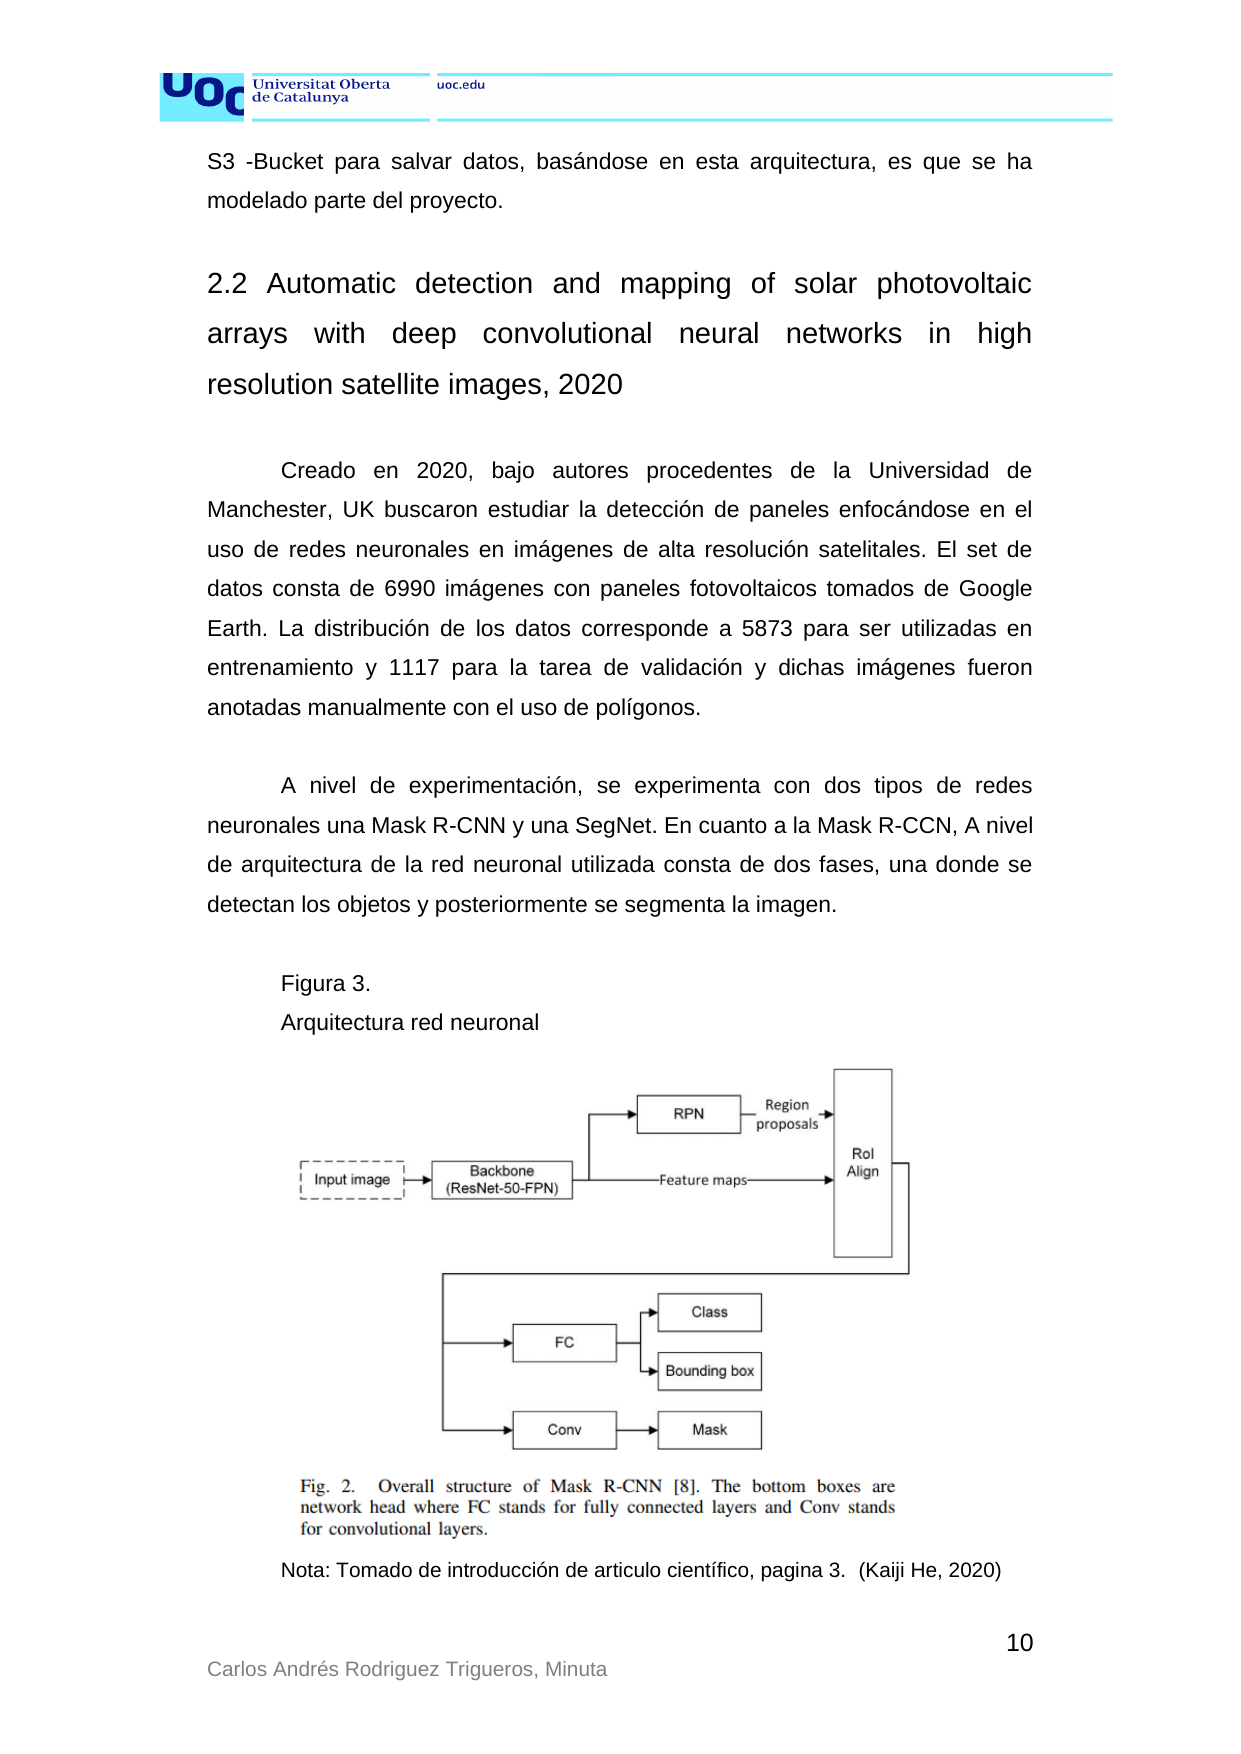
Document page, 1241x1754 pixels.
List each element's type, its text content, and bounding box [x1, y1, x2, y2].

text Figura 3. [281, 970, 1033, 996]
picture [280, 1048, 939, 1544]
picture [159, 73, 1113, 124]
text A nivel de experimentación, se experimenta con dos tipos de redes neuronales una Mask R-CNN y una SegNet. En cuanto a la Mask R-CCN, A nivel de arquitectura de la red neuronal utilizada consta de dos fases, una donde se detectan los objetos y posteriormente se segmenta la imagen. [207, 772, 1033, 917]
text Nota: Tomado de introducción de articulo científico, pagina 3. (Kaiji He, 2020) [281, 1558, 1033, 1582]
subtitle 2.2 Automatic detection and mapping of solar photovoltaic arrays with deep convolutional neural networks in high resolution satellite images, 2020 [207, 266, 1033, 400]
text Creado en 2020, bajo autores procedentes de la Universidad de Manchester, UK buscaron estudiar la detección de paneles enfocándose en el uso de redes neuronales en imágenes de alta resolución satelitales. El set de datos consta de 6990 imágenes con paneles fotovoltaicos tomados de Google Earth. La distribución de los datos corresponde a 5873 para ser utilizadas en entrenamiento y 1117 para la tarea de validación y dichas imágenes fueron anotadas manualmente con el uso de polígonos. [207, 457, 1033, 720]
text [207, 148, 1033, 213]
text Arquitectura red neuronal [281, 1009, 1033, 1036]
